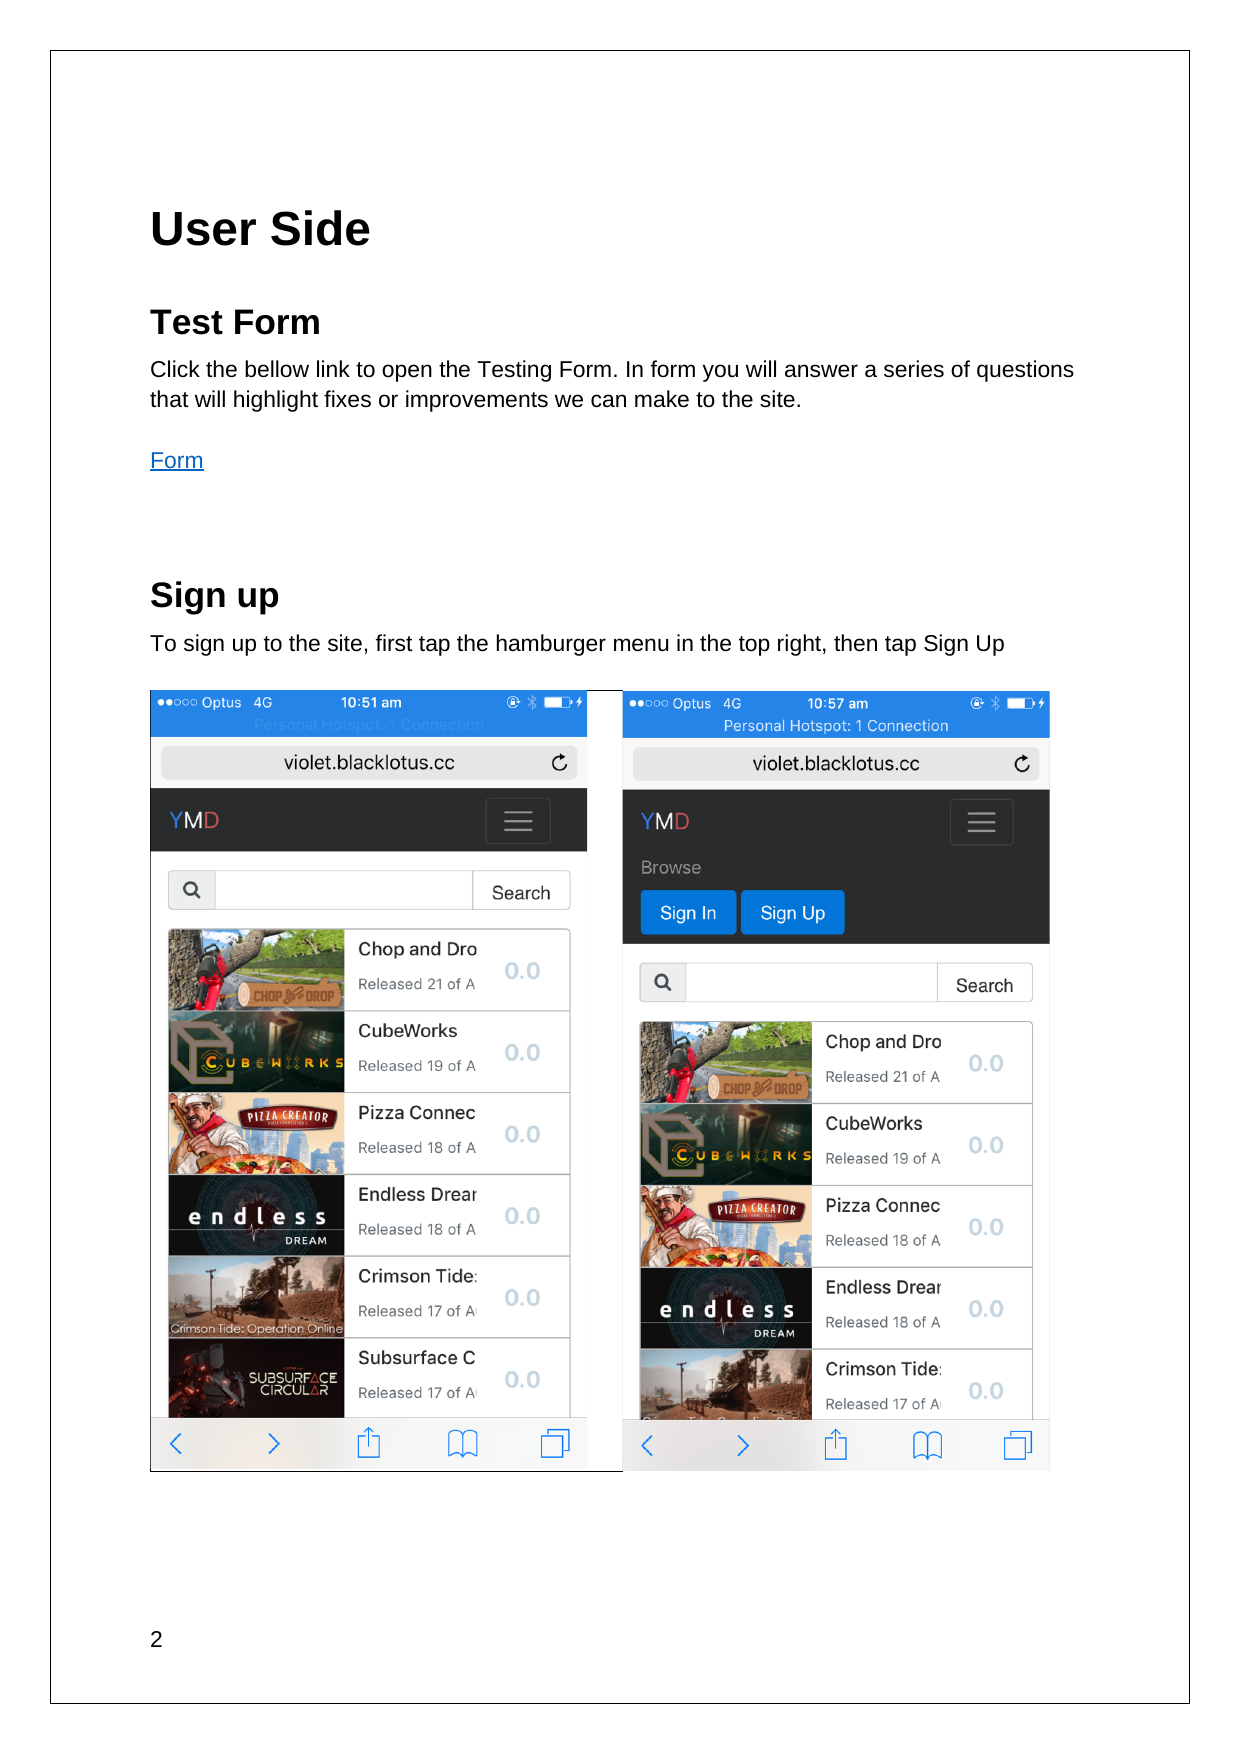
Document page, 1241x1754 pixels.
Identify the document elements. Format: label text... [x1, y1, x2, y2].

text Click the bellow link to open the Testing Form. In form you will answer a series of questions that will highlight fixes or improvements we can make to the site. [150, 356, 1090, 412]
text To sign up to the site, first tap the hamburger menu in the top right, then tap Sign Up [150, 630, 1090, 656]
subtitle Sign up [150, 575, 1090, 615]
picture [622, 691, 1050, 1471]
subtitle Test Form [150, 301, 1090, 342]
table_header [623, 690, 1091, 1471]
text Form [150, 447, 1090, 473]
table_header [151, 691, 622, 1471]
subtitle User Side [150, 200, 1090, 255]
picture [150, 690, 588, 1469]
